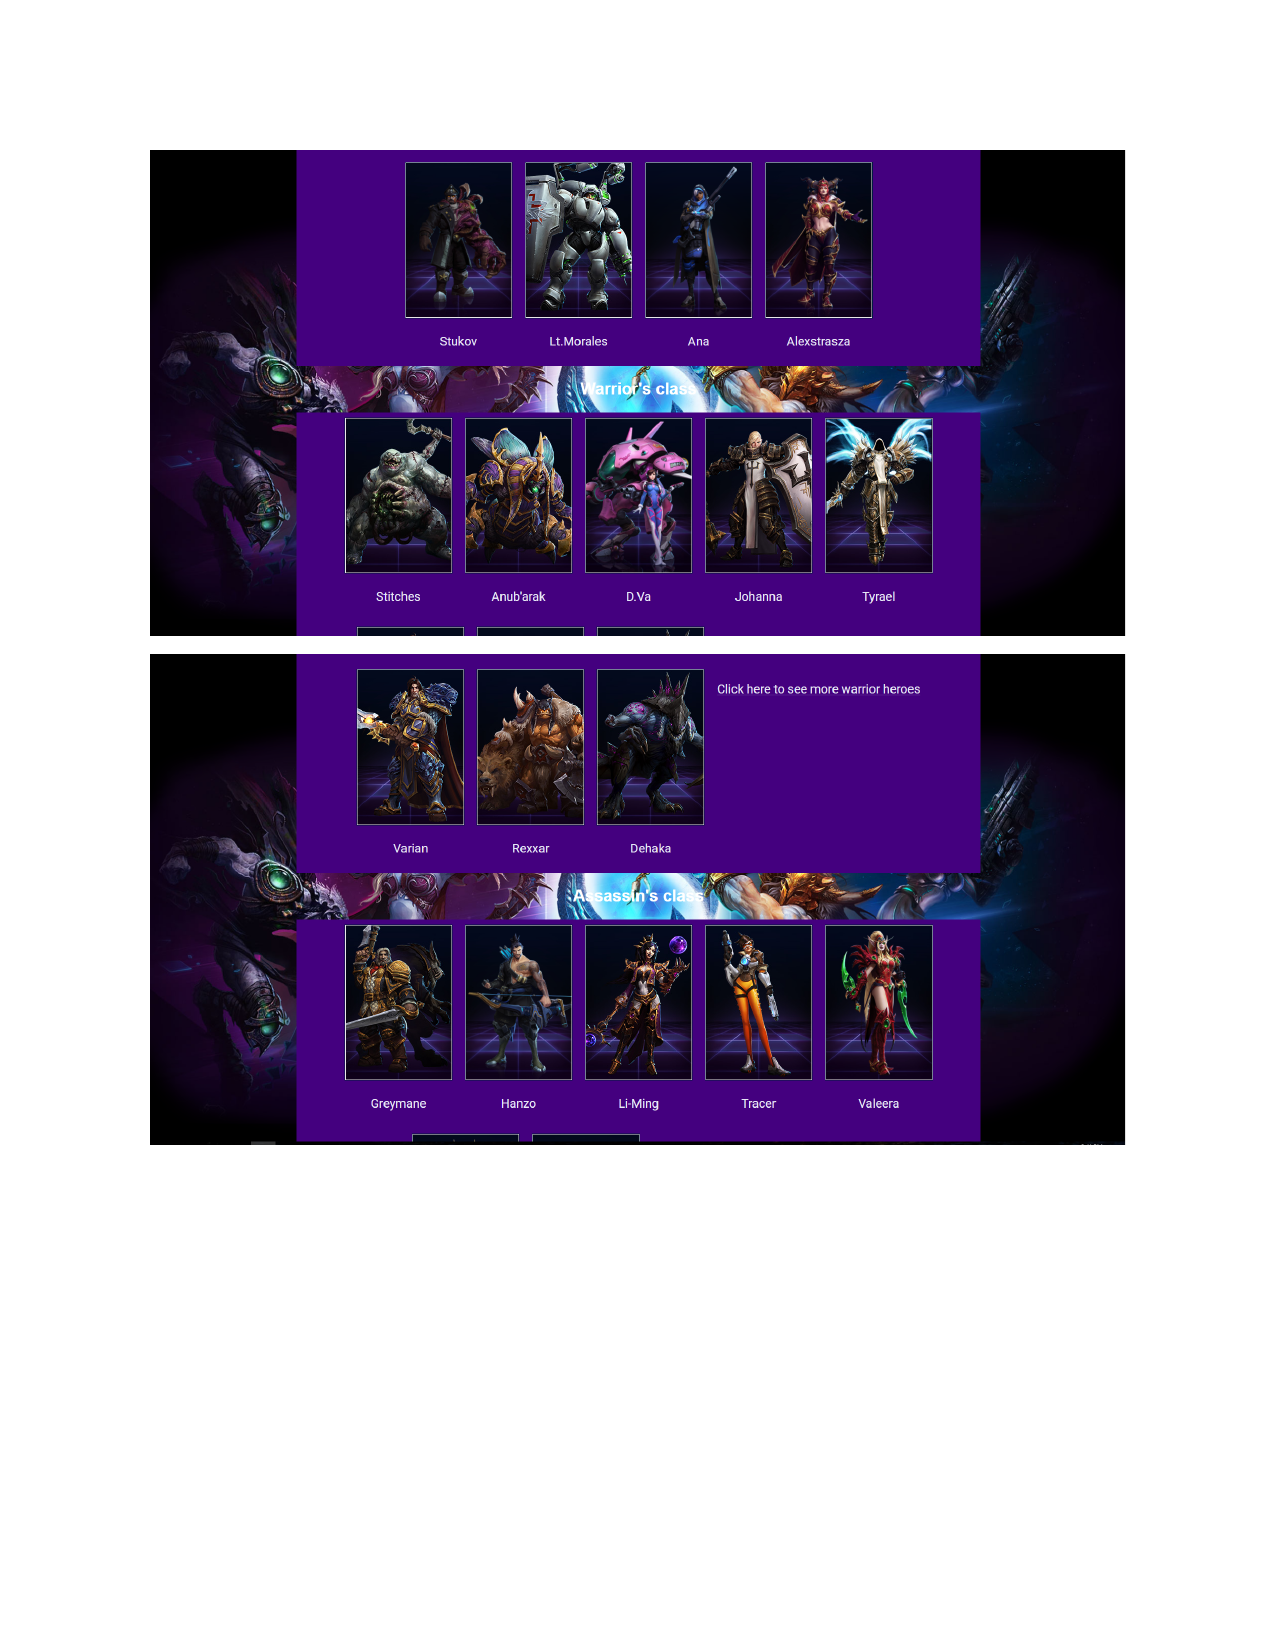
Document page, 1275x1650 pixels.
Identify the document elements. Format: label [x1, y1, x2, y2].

picture [150, 654, 1125, 1145]
picture [150, 150, 1125, 636]
